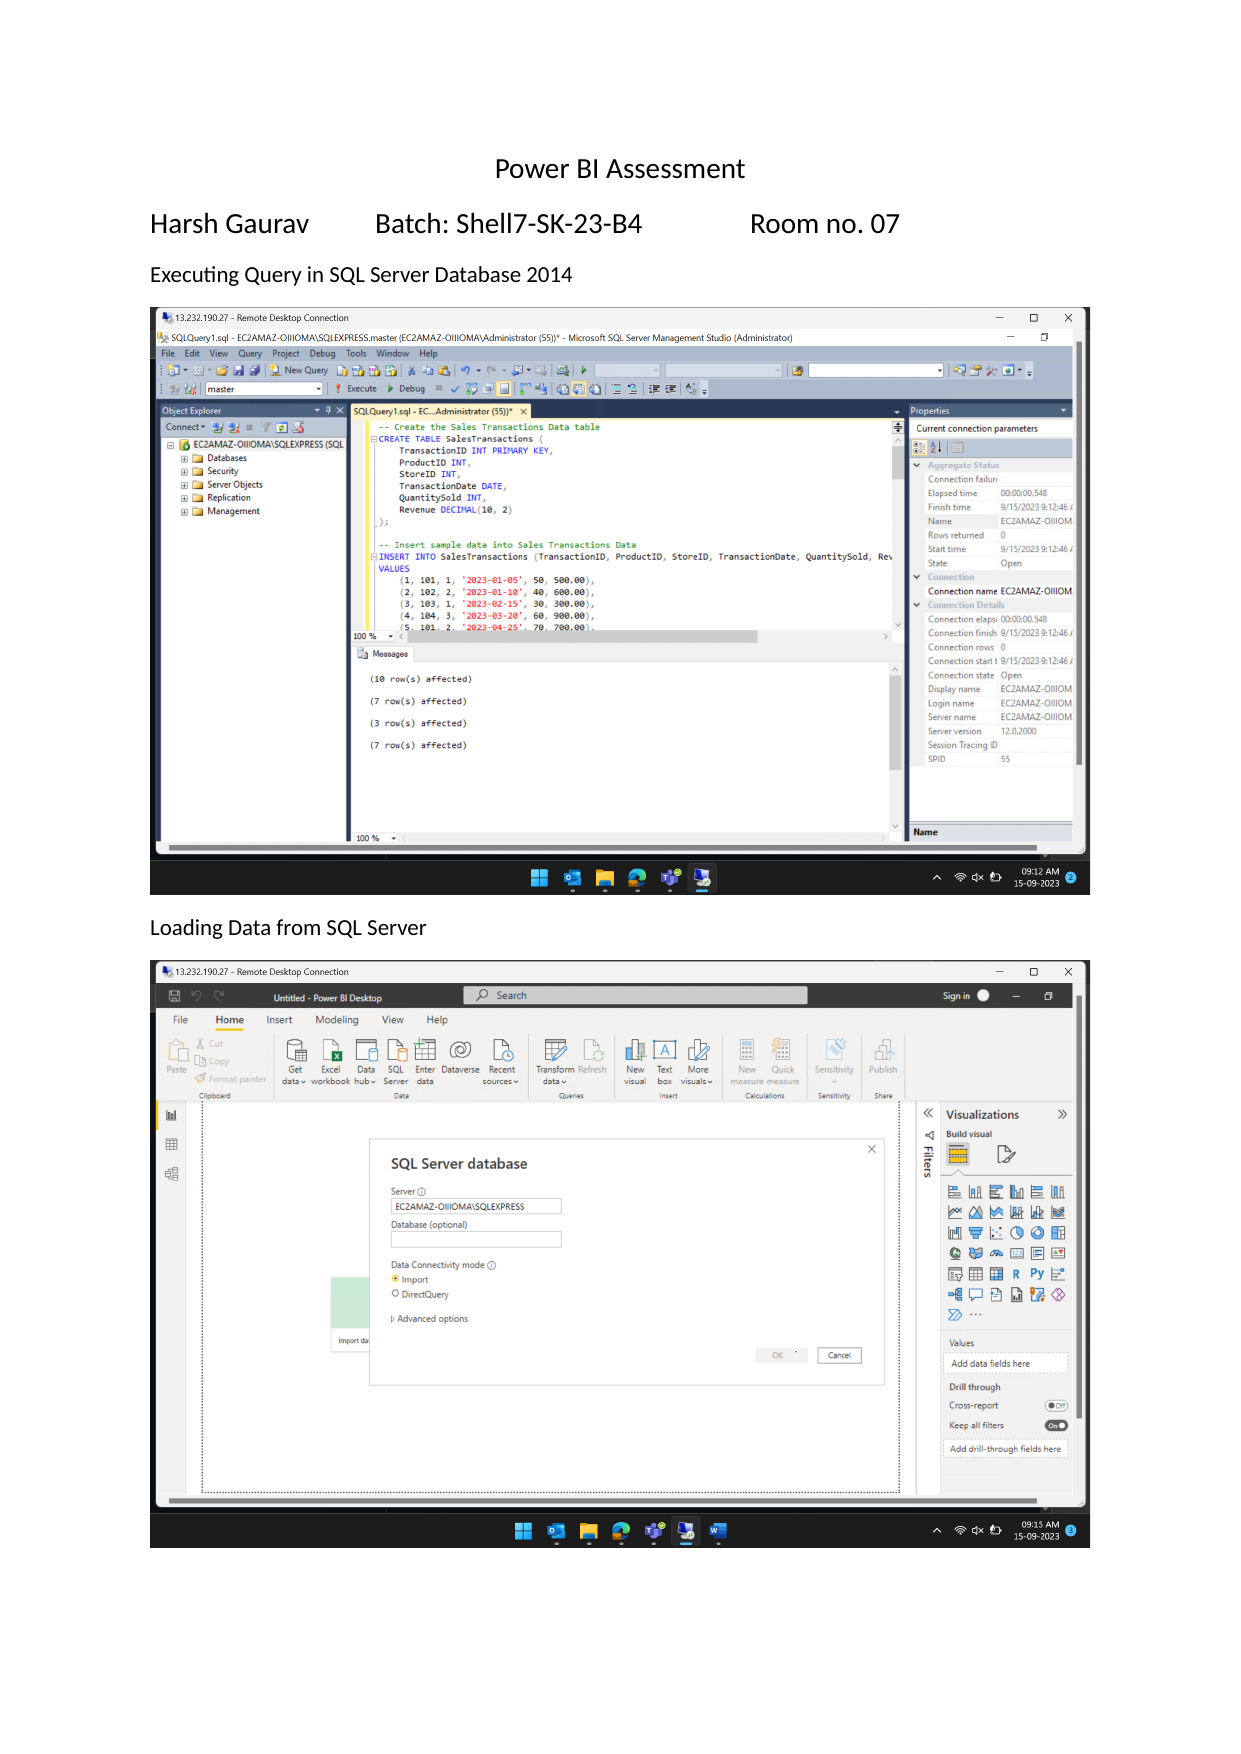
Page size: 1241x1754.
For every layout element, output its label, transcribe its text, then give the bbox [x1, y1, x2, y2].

picture [150, 960, 1091, 1548]
text Executing Query in SQL Server Database 2014 [150, 260, 1090, 288]
text Harsh Gaurav Batch: Shell7-SK-23-B4 Room no. 07 [150, 205, 1090, 241]
text Loading Data from SQL Server [150, 913, 1090, 942]
picture [150, 307, 1091, 895]
text Power BI Assessment [150, 150, 1090, 186]
